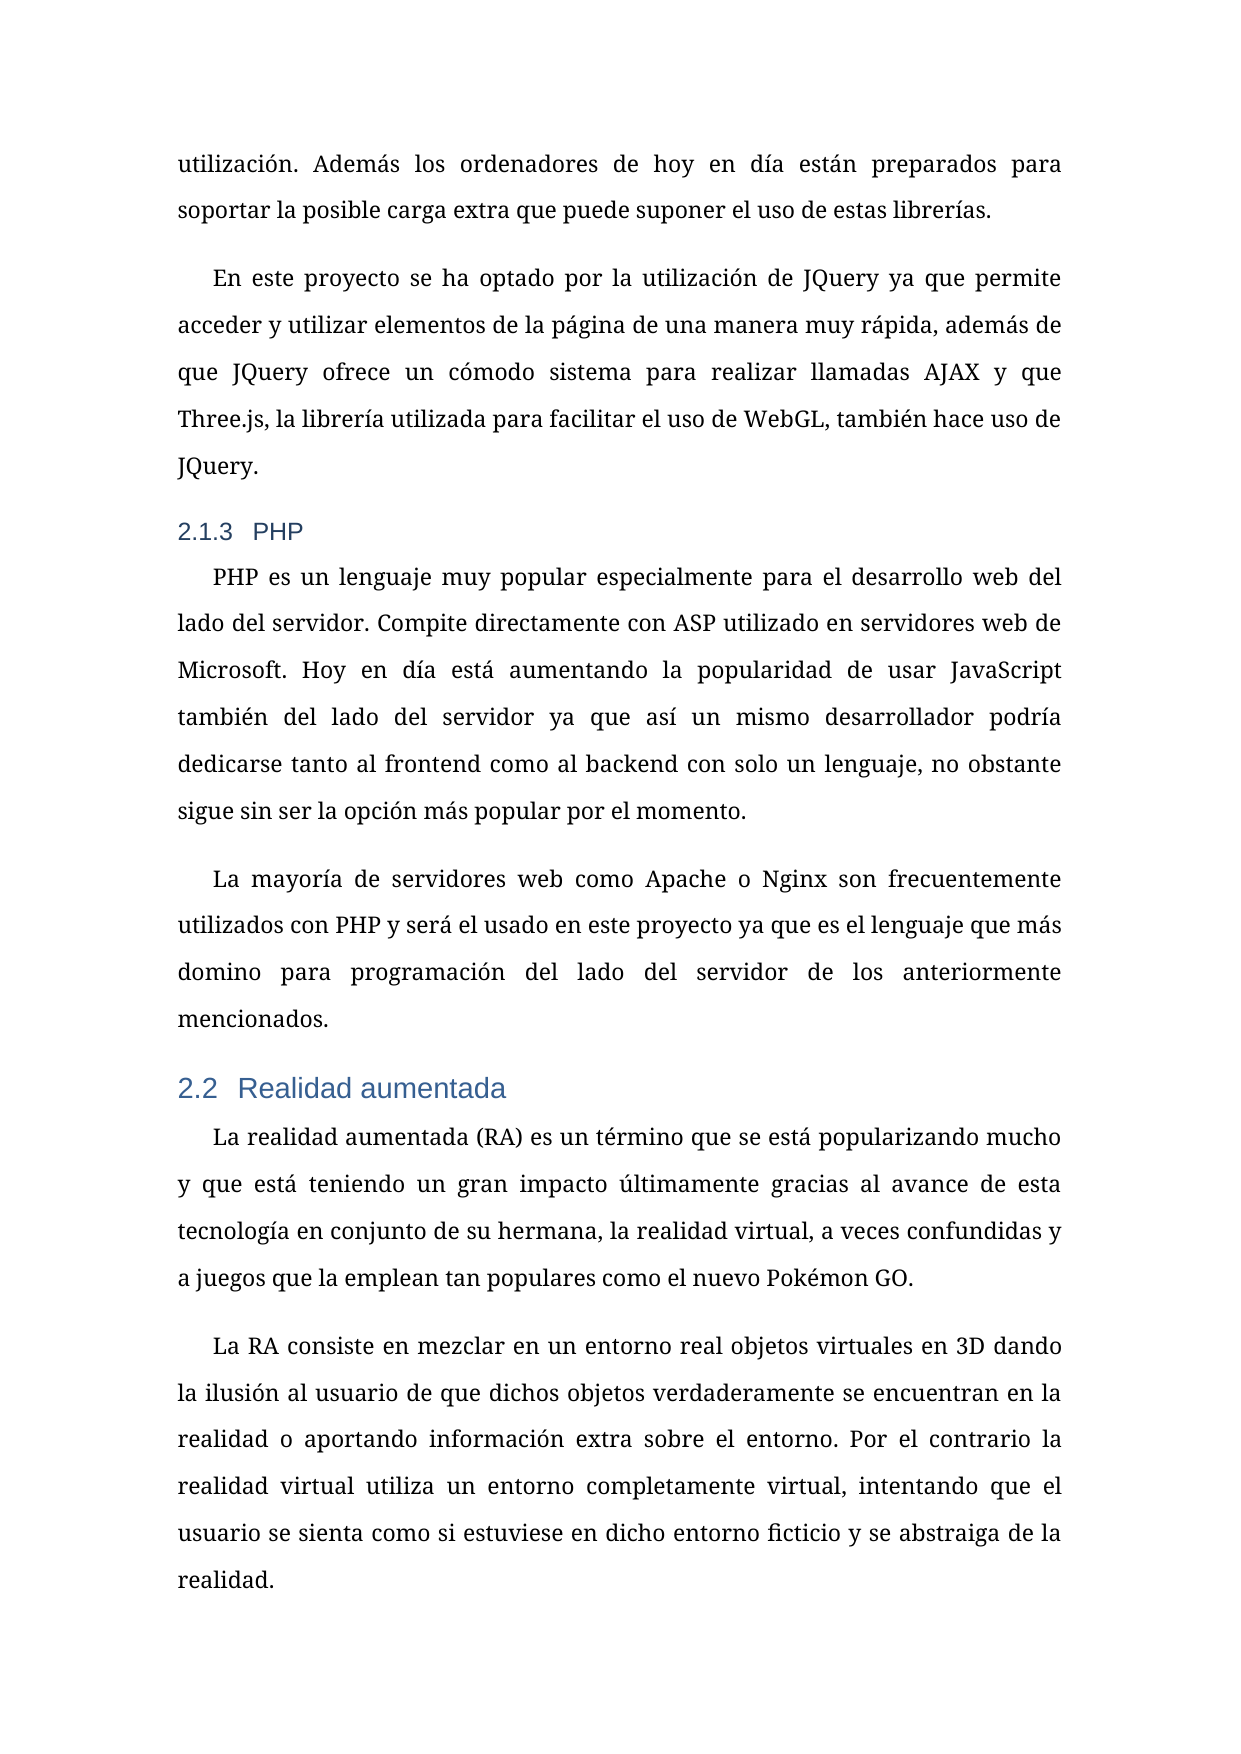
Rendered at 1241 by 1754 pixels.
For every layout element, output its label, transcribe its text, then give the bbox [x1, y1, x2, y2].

subtitle Realidad aumentada [177, 1071, 1063, 1104]
text La mayoría de servidores web como Apache o Nginx son frecuentemente utilizados con PHP y será el usado en este proyecto ya que es el lenguaje que más domino para programación del lado del servidor de los anteriormente mencionados. [177, 863, 1063, 1034]
text La realidad aumentada (RA) es un término que se está popularizando mucho y que está teniendo un gran impacto últimamente gracias al avance de esta tecnología en conjunto de su hermana, la realidad virtual, a veces confundidas y a juegos que la emplean tan populares como el nuevo Pokémon GO. [177, 1121, 1063, 1293]
text PHP es un lenguaje muy popular especialmente para el desarrollo web del lado del servidor. Compite directamente con ASP utilizado en servidores web de Microsoft. Hoy en día está aumentando la popularidad de usar JavaScript también del lado del servidor ya que así un mismo desarrollador podría dedicarse tanto al frontend como al backend con solo un lenguaje, no obstante sigue sin ser la opción más popular por el momento. [177, 561, 1063, 826]
text En este proyecto se ha optado por la utilización de JQuery ya que permite acceder y utilizar elementos de la página de una manera muy rápida, además de que JQuery ofrece un cómodo sistema para realizar llamadas AJAX y que Three.js, la librería utilizada para facilitar el uso de WebGL, también hace uso de JQuery. [177, 262, 1063, 481]
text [177, 148, 1063, 226]
text La RA consiste en mezclar en un entorno real objetos virtuales en 3D dando la ilusión al usuario de que dichos objetos verdaderamente se encuentran en la realidad o aportando información extra sobre el entorno. Por el contrario la realidad virtual utiliza un entorno completamente virtual, intentando que el usuario se sienta como si estuviese en dicho entorno ficticio y se abstraiga de la realidad. [177, 1329, 1063, 1595]
subtitle PHP [177, 517, 1063, 546]
